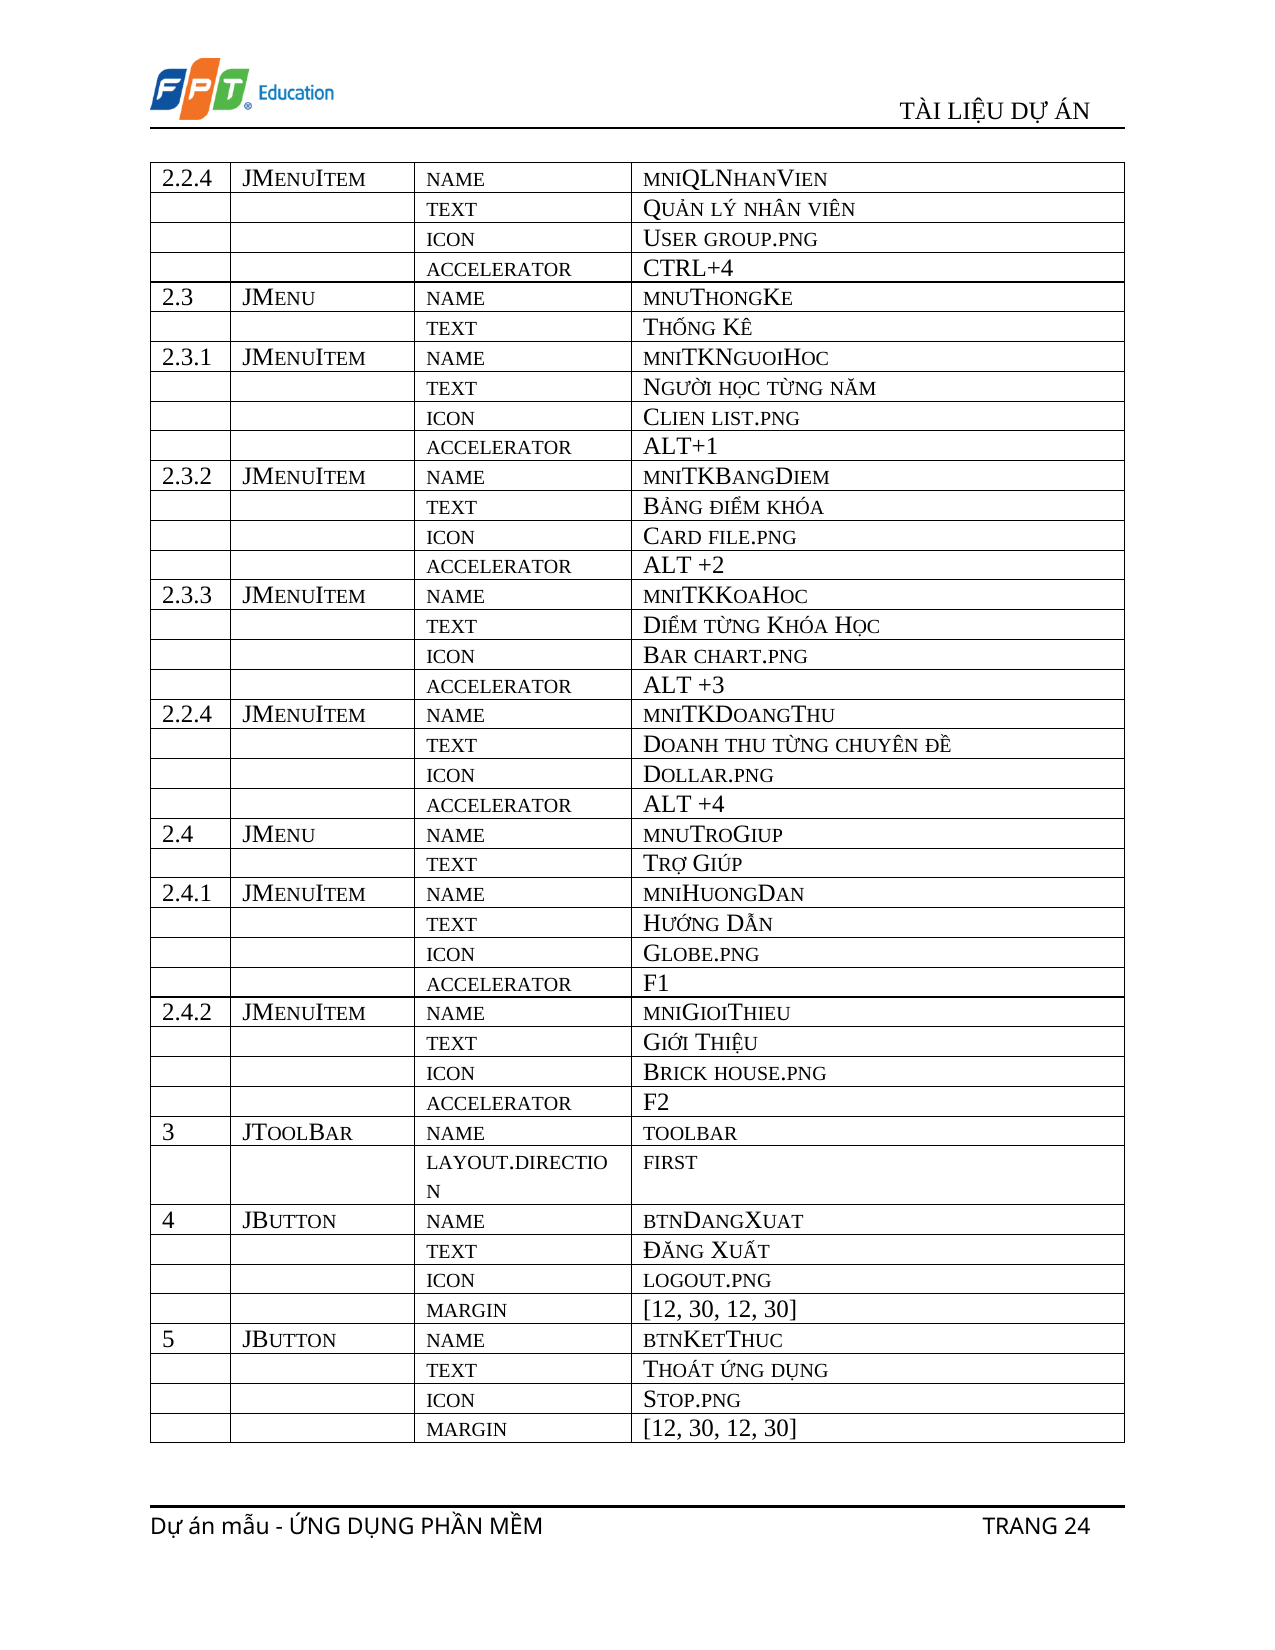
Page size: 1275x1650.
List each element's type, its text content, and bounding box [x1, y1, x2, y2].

table_cell 2.4.2 [151, 998, 230, 1026]
table_cell [151, 1057, 230, 1086]
table_cell 2.4.1 [151, 878, 230, 907]
table_cell text [415, 372, 631, 401]
table_cell name [415, 700, 631, 728]
table_cell ALT +4 [632, 789, 1124, 818]
table_cell [151, 789, 230, 818]
table_cell margin [415, 1294, 631, 1323]
table_cell [231, 372, 414, 401]
table_cell [151, 1384, 230, 1412]
table_cell Globe.png [632, 938, 1124, 967]
table_cell text [415, 729, 631, 758]
table_cell [151, 908, 230, 937]
table_cell [231, 1057, 414, 1086]
table_cell [231, 849, 414, 877]
table_cell text [415, 312, 631, 341]
table_cell name [415, 1205, 631, 1234]
table_cell [151, 610, 230, 639]
table_cell text [415, 1235, 631, 1263]
table_cell [231, 1146, 414, 1204]
picture [150, 58, 336, 120]
table_cell accelerator [415, 968, 631, 996]
table_cell 2.3 [151, 283, 230, 311]
table_cell text [415, 193, 631, 222]
table_cell [231, 431, 414, 460]
table_cell [231, 1027, 414, 1056]
table_cell Trợ Giúp [632, 849, 1124, 877]
table_cell 2.2.4 [151, 700, 230, 728]
table_cell [231, 312, 414, 341]
table_cell [151, 193, 230, 222]
table_cell [231, 1414, 414, 1442]
table_cell JMenu [231, 819, 414, 847]
table_cell layout.direction [415, 1146, 631, 1204]
table_cell [231, 1384, 414, 1412]
table_cell [151, 372, 230, 401]
table_cell Giới Thiệu [632, 1027, 1124, 1056]
table_cell [151, 1265, 230, 1293]
table_cell Thoát ứng dụng [632, 1354, 1124, 1383]
table_cell name [415, 1117, 631, 1145]
table_cell 2.4 [151, 819, 230, 847]
table_cell 5 [151, 1324, 230, 1353]
table_cell [12, 30, 12, 30] [632, 1294, 1124, 1323]
table_cell [231, 1294, 414, 1323]
table_cell User group.png [632, 223, 1124, 252]
table_cell JMenu [231, 283, 414, 311]
table_cell mnuThongKe [632, 283, 1124, 311]
table_cell name [415, 283, 631, 311]
table_cell [151, 1146, 230, 1204]
table_cell [151, 759, 230, 788]
table_cell mniQLNhanVien [632, 163, 1124, 192]
table_cell icon [415, 938, 631, 967]
table_cell name [415, 580, 631, 609]
table_cell [231, 729, 414, 758]
table_cell Đăng Xuất [632, 1235, 1124, 1263]
table_cell F2 [632, 1087, 1124, 1116]
table_cell [231, 968, 414, 996]
table_cell logout.png [632, 1265, 1124, 1293]
table_cell JMenuItem [231, 163, 414, 192]
table_cell [231, 759, 414, 788]
table_cell [151, 670, 230, 698]
table_cell JToolBar [231, 1117, 414, 1145]
table_cell 2.3.3 [151, 580, 230, 609]
table_cell text [415, 610, 631, 639]
table_cell [231, 1265, 414, 1293]
table_cell [151, 729, 230, 758]
table_cell ALT +2 [632, 551, 1124, 579]
table_cell Dollar.png [632, 759, 1124, 788]
table_cell [151, 491, 230, 520]
table_cell name [415, 461, 631, 490]
table_cell accelerator [415, 551, 631, 579]
table_cell Bar chart.png [632, 640, 1124, 669]
table_cell icon [415, 640, 631, 669]
table_cell icon [415, 1265, 631, 1293]
table_cell [231, 551, 414, 579]
table_cell [151, 1235, 230, 1263]
table_cell [231, 1087, 414, 1116]
table_cell mniGioiThieu [632, 998, 1124, 1026]
table_cell [231, 402, 414, 430]
table_cell name [415, 342, 631, 371]
table_cell [151, 849, 230, 877]
table_cell icon [415, 223, 631, 252]
table_cell [151, 312, 230, 341]
table_cell icon [415, 1057, 631, 1086]
table_cell 3 [151, 1117, 230, 1145]
table_cell F1 [632, 968, 1124, 996]
table_cell accelerator [415, 789, 631, 818]
table_cell [231, 789, 414, 818]
table_cell ALT+1 [632, 431, 1124, 460]
table_cell [151, 1294, 230, 1323]
table_cell icon [415, 521, 631, 549]
table_cell Quản lý nhân viên [632, 193, 1124, 222]
table_cell Card file.png [632, 521, 1124, 549]
table_cell Clien list.png [632, 402, 1124, 430]
table_cell [231, 193, 414, 222]
table_cell text [415, 1027, 631, 1056]
table_cell 2.3.1 [151, 342, 230, 371]
table_cell btnKetThuc [632, 1324, 1124, 1353]
table_cell accelerator [415, 1087, 631, 1116]
table_cell icon [415, 759, 631, 788]
table_cell first [632, 1146, 1124, 1204]
table_cell [231, 938, 414, 967]
table_cell accelerator [415, 253, 631, 281]
table_cell [151, 551, 230, 579]
table_cell [151, 640, 230, 669]
table_cell margin [415, 1414, 631, 1442]
table_cell mnuTroGiup [632, 819, 1124, 847]
table_cell JMenuItem [231, 461, 414, 490]
table_cell mniTKBangDiem [632, 461, 1124, 490]
table_cell [151, 521, 230, 549]
table_cell JButton [231, 1324, 414, 1353]
table_cell name [415, 163, 631, 192]
table_cell Doanh thu từng chuyên đề [632, 729, 1124, 758]
table_cell Hướng Dẫn [632, 908, 1124, 937]
table_cell text [415, 1354, 631, 1383]
table_cell mniTKDoangThu [632, 700, 1124, 728]
table_cell 2.3.2 [151, 461, 230, 490]
table_cell toolbar [632, 1117, 1124, 1145]
table_cell [151, 253, 230, 281]
table_cell [151, 431, 230, 460]
table_cell [231, 253, 414, 281]
table_cell [231, 640, 414, 669]
table_cell Người học từng năm [632, 372, 1124, 401]
table_cell icon [415, 1384, 631, 1412]
table_cell [231, 908, 414, 937]
table_cell mniTKKoaHoc [632, 580, 1124, 609]
table_cell JMenuItem [231, 342, 414, 371]
table_cell [151, 402, 230, 430]
table_cell text [415, 908, 631, 937]
table_cell [151, 1414, 230, 1442]
table_cell [231, 223, 414, 252]
table_cell [231, 670, 414, 698]
table_cell text [415, 849, 631, 877]
table_cell name [415, 878, 631, 907]
table_cell [151, 1027, 230, 1056]
table_cell accelerator [415, 431, 631, 460]
table_cell mniTKNguoiHoc [632, 342, 1124, 371]
table_cell [231, 521, 414, 549]
table_cell name [415, 819, 631, 847]
table_cell JMenuItem [231, 580, 414, 609]
table_cell [151, 223, 230, 252]
table_cell btnDangXuat [632, 1205, 1124, 1234]
table_cell ALT +3 [632, 670, 1124, 698]
table_cell [151, 938, 230, 967]
table_cell Diểm từng Khóa Học [632, 610, 1124, 639]
table_cell [151, 1087, 230, 1116]
table_cell JMenuItem [231, 878, 414, 907]
table_cell 2.2.4 [151, 163, 230, 192]
table_cell mniHuongDan [632, 878, 1124, 907]
table_cell CTRL+4 [632, 253, 1124, 281]
table_cell [151, 968, 230, 996]
table_cell JMenuItem [231, 700, 414, 728]
table_cell [231, 610, 414, 639]
table_cell name [415, 1324, 631, 1353]
table_cell Stop.png [632, 1384, 1124, 1412]
table_cell [12, 30, 12, 30] [632, 1414, 1124, 1442]
table_cell Brick house.png [632, 1057, 1124, 1086]
table_cell JMenuItem [231, 998, 414, 1026]
table_cell Bảng điểm khóa [632, 491, 1124, 520]
table_cell Thống Kê [632, 312, 1124, 341]
table_cell name [415, 998, 631, 1026]
table_cell 4 [151, 1205, 230, 1234]
table_cell accelerator [415, 670, 631, 698]
table_cell [231, 1354, 414, 1383]
table_cell [231, 1235, 414, 1263]
table_cell text [415, 491, 631, 520]
table_cell JButton [231, 1205, 414, 1234]
table_cell [151, 1354, 230, 1383]
table_cell icon [415, 402, 631, 430]
table_cell [231, 491, 414, 520]
